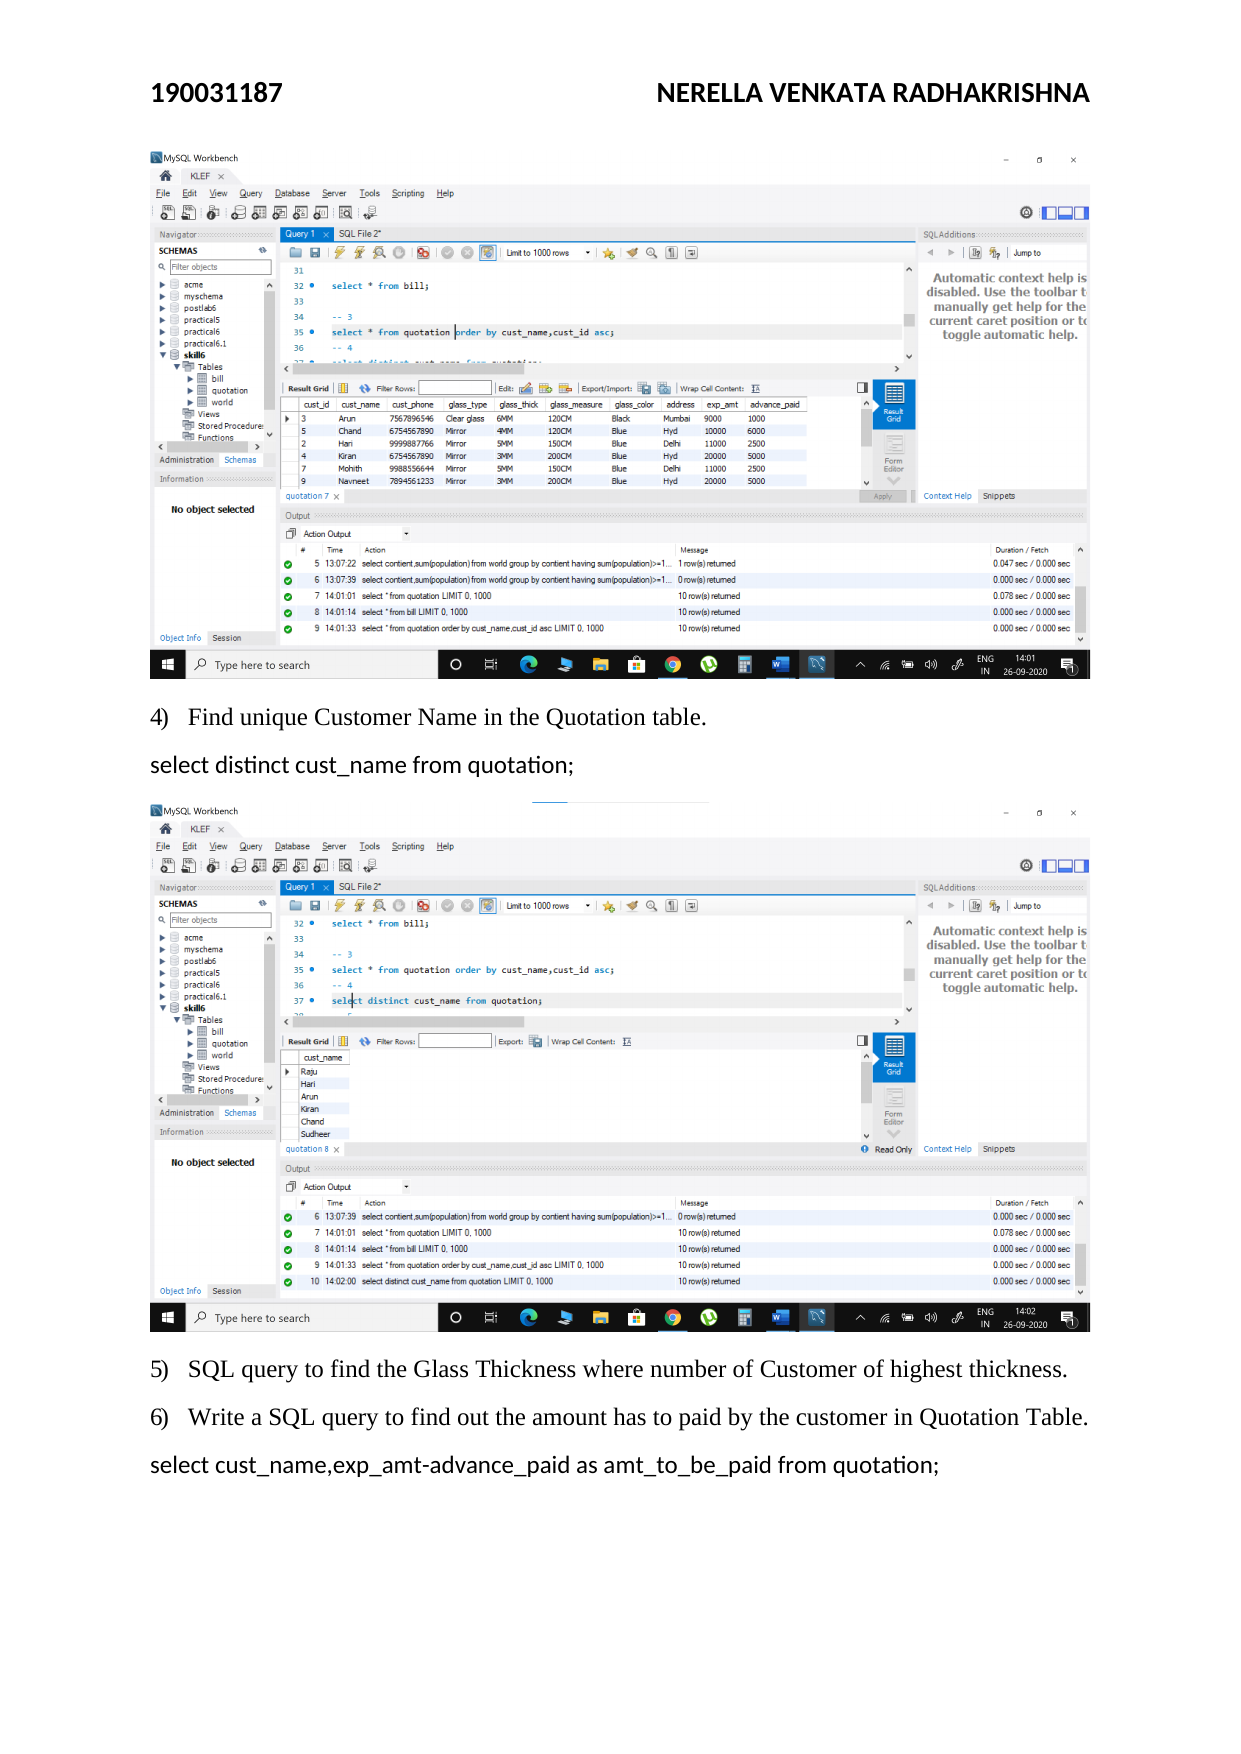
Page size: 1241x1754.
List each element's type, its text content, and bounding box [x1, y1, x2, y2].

text select distinct cust_name from quotation; [150, 749, 1090, 779]
list SQL query to find the Glass Thickness where number of Customer of highest thickness. [150, 1354, 1090, 1383]
list Find unique Customer Name in the Quotation table. [150, 702, 1090, 730]
picture [150, 150, 1091, 679]
text select cust_name,exp_amt-advance_paid as amt_to_be_paid from quotation; [150, 1449, 1090, 1480]
list Write a SQL query to find out the amount has to paid by the customer in Quotation Table. [150, 1402, 1090, 1431]
picture [150, 802, 1091, 1332]
